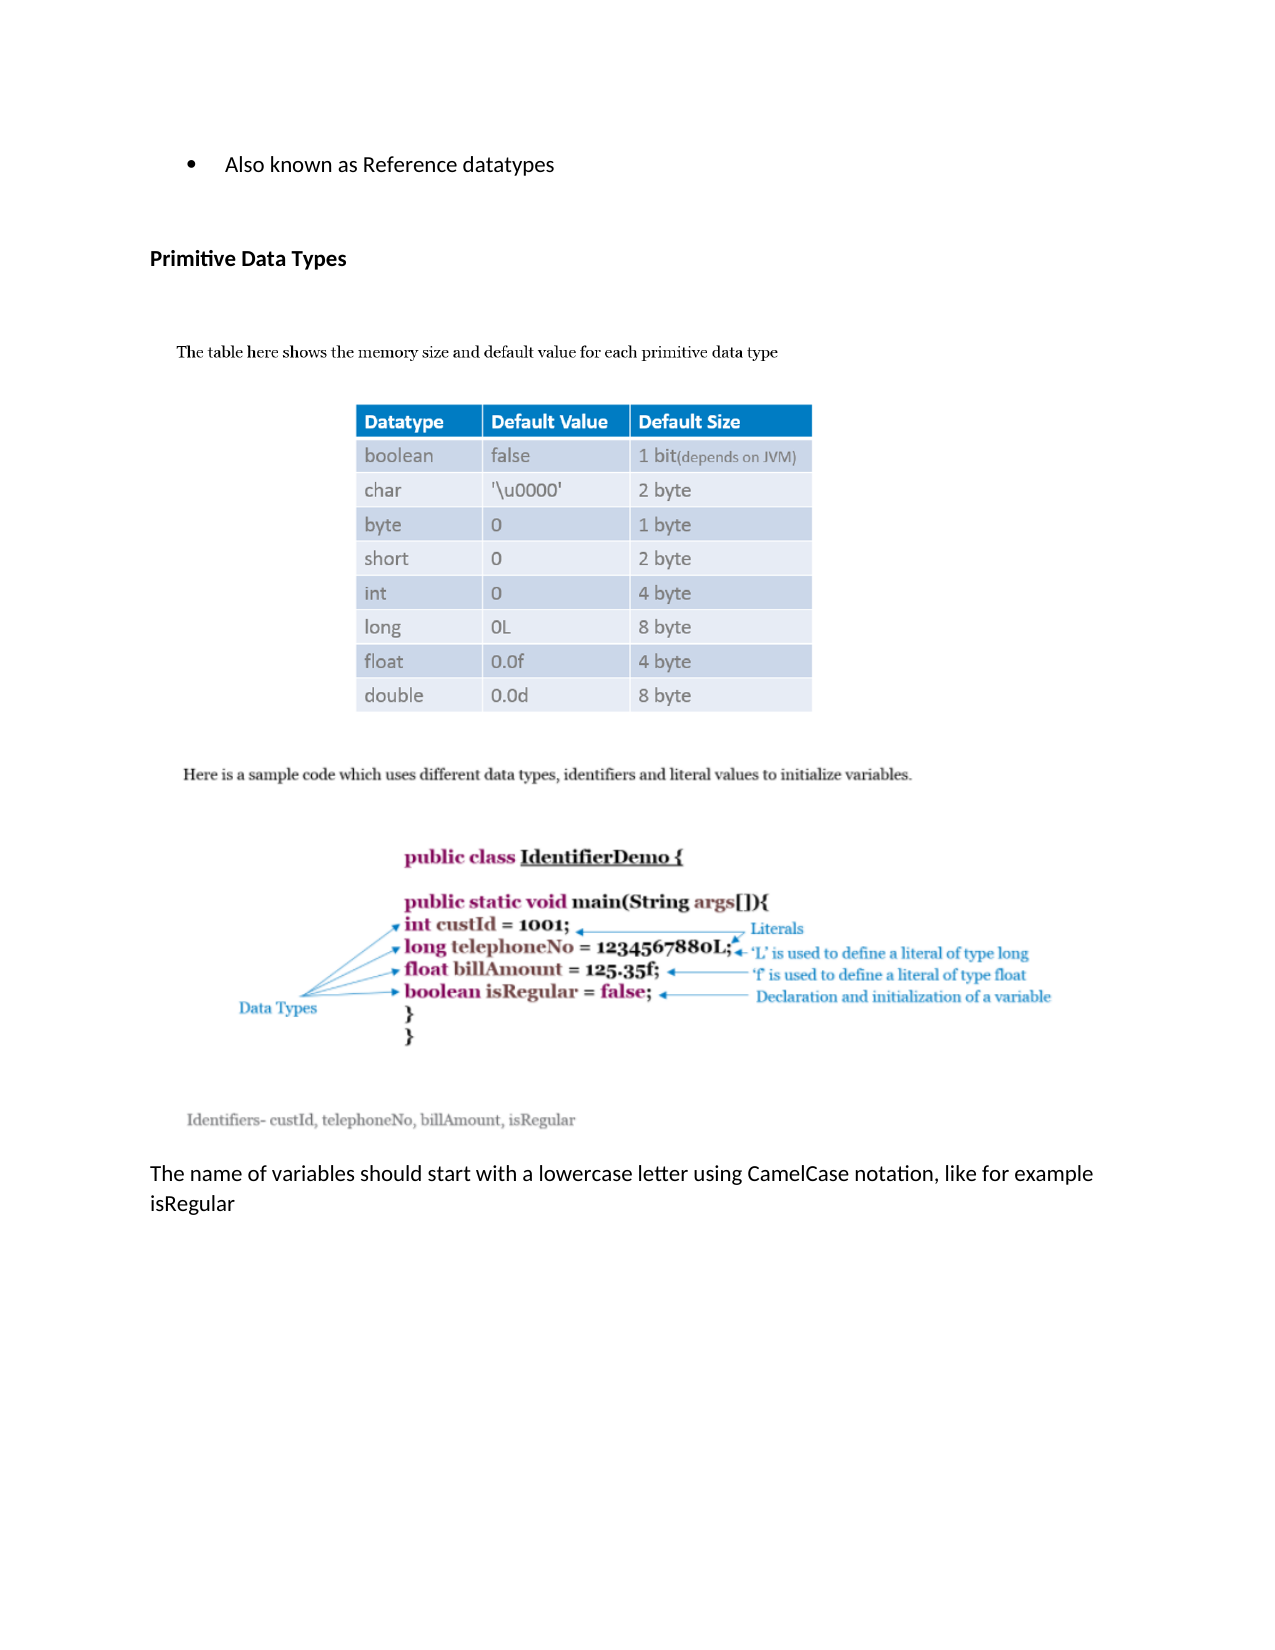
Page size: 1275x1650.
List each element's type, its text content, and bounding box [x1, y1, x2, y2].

text Primitive Data Types [150, 244, 1125, 272]
picture [150, 290, 1126, 735]
picture [150, 753, 1125, 1141]
text The name of variables should start with a lowercase letter using CamelCase notation, like for example isRegular [150, 1159, 1125, 1217]
list Also known as Reference datatypes [187, 150, 1125, 178]
